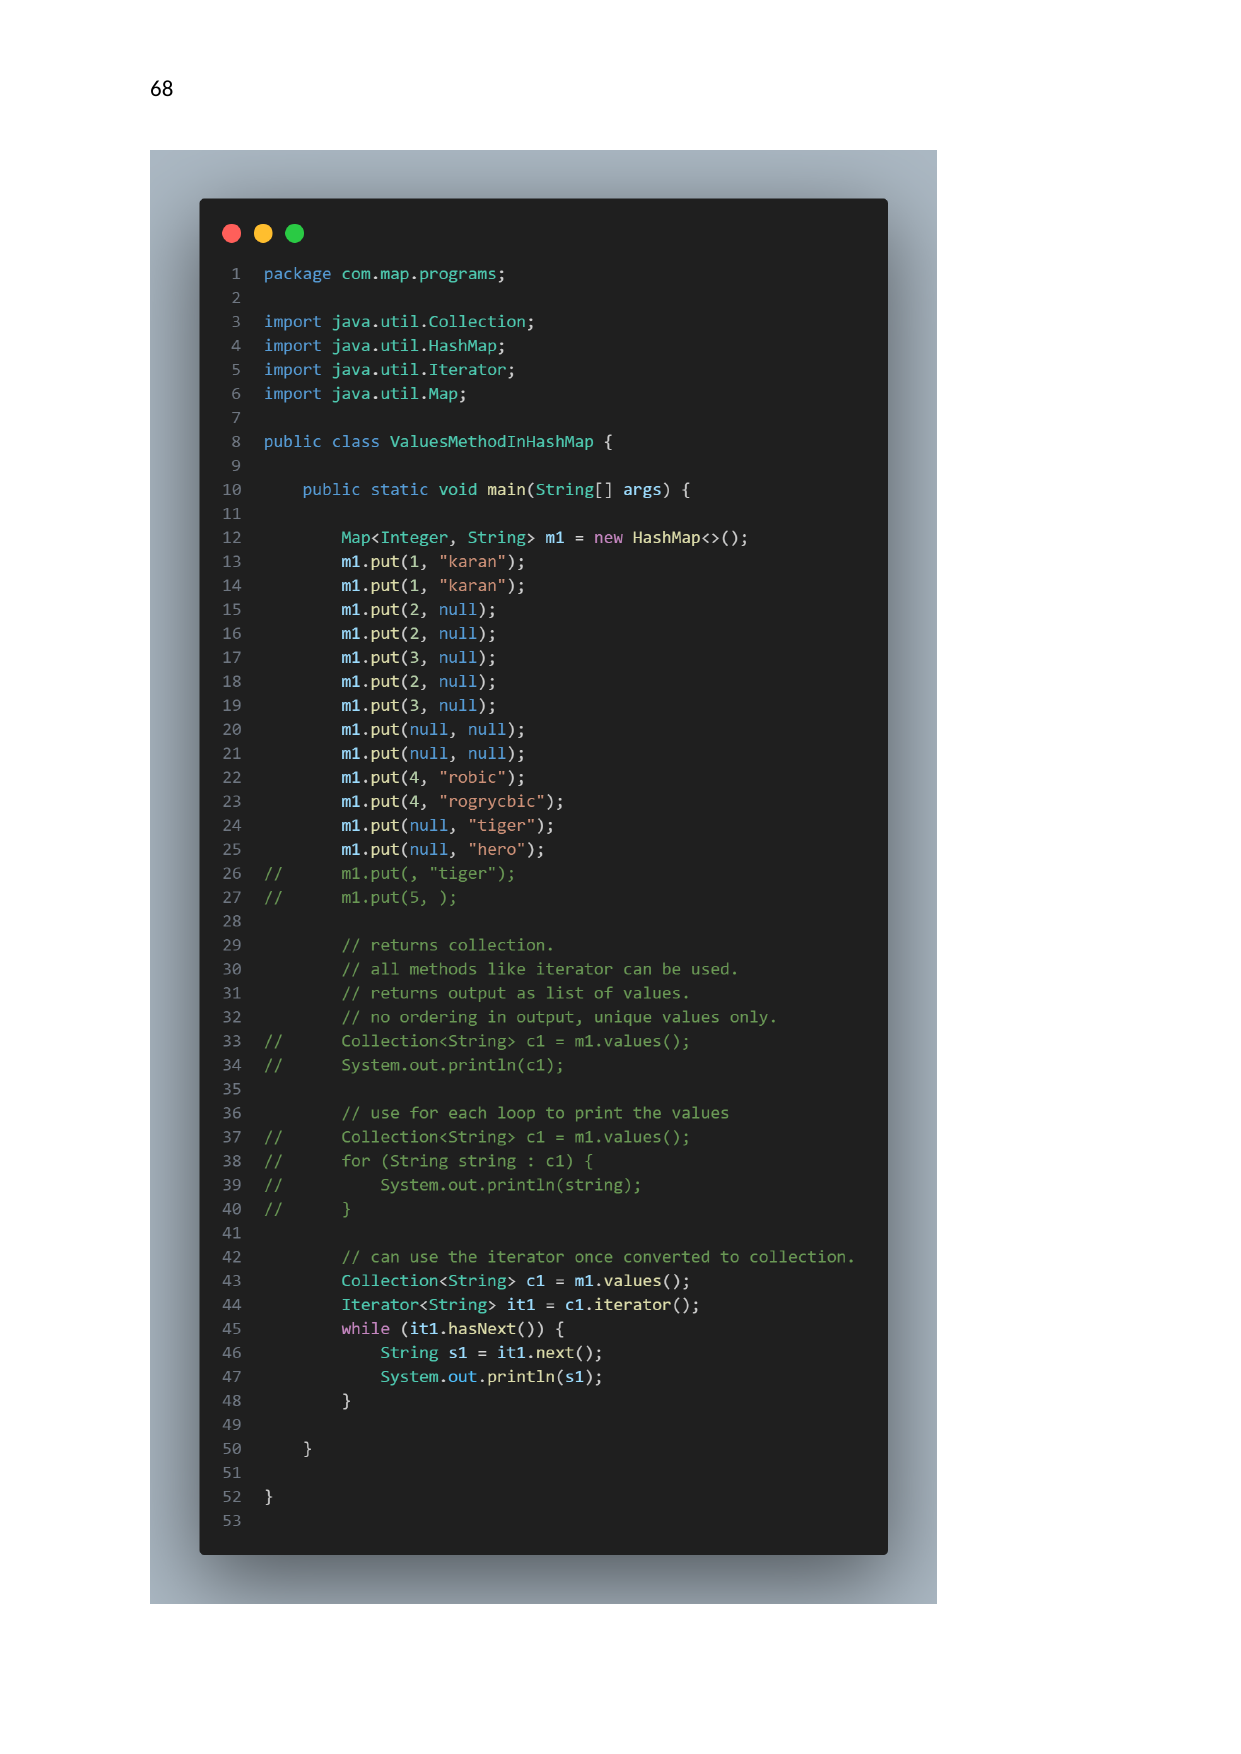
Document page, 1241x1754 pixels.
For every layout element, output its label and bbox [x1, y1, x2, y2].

picture [150, 150, 937, 1604]
